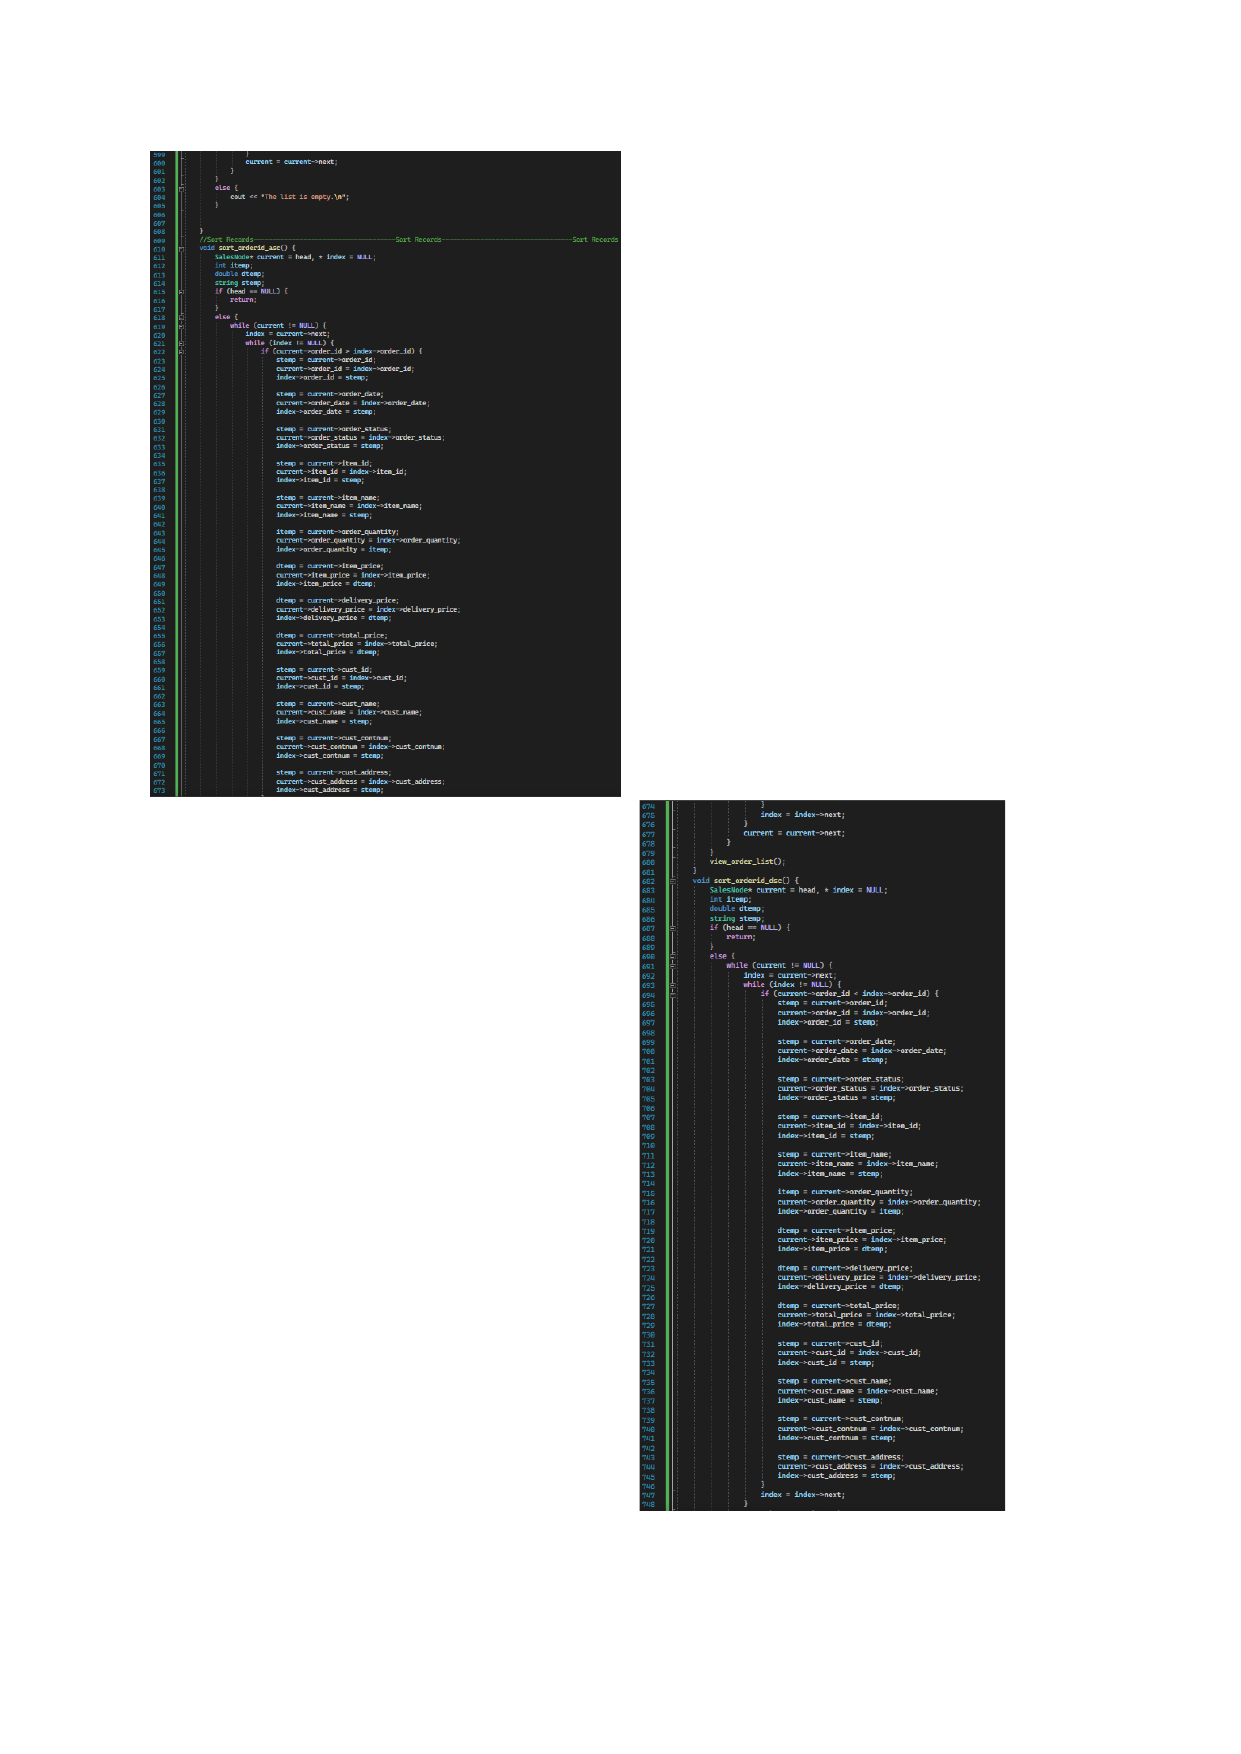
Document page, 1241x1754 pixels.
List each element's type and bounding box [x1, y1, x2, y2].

picture [639, 800, 1005, 1511]
picture [150, 151, 621, 797]
